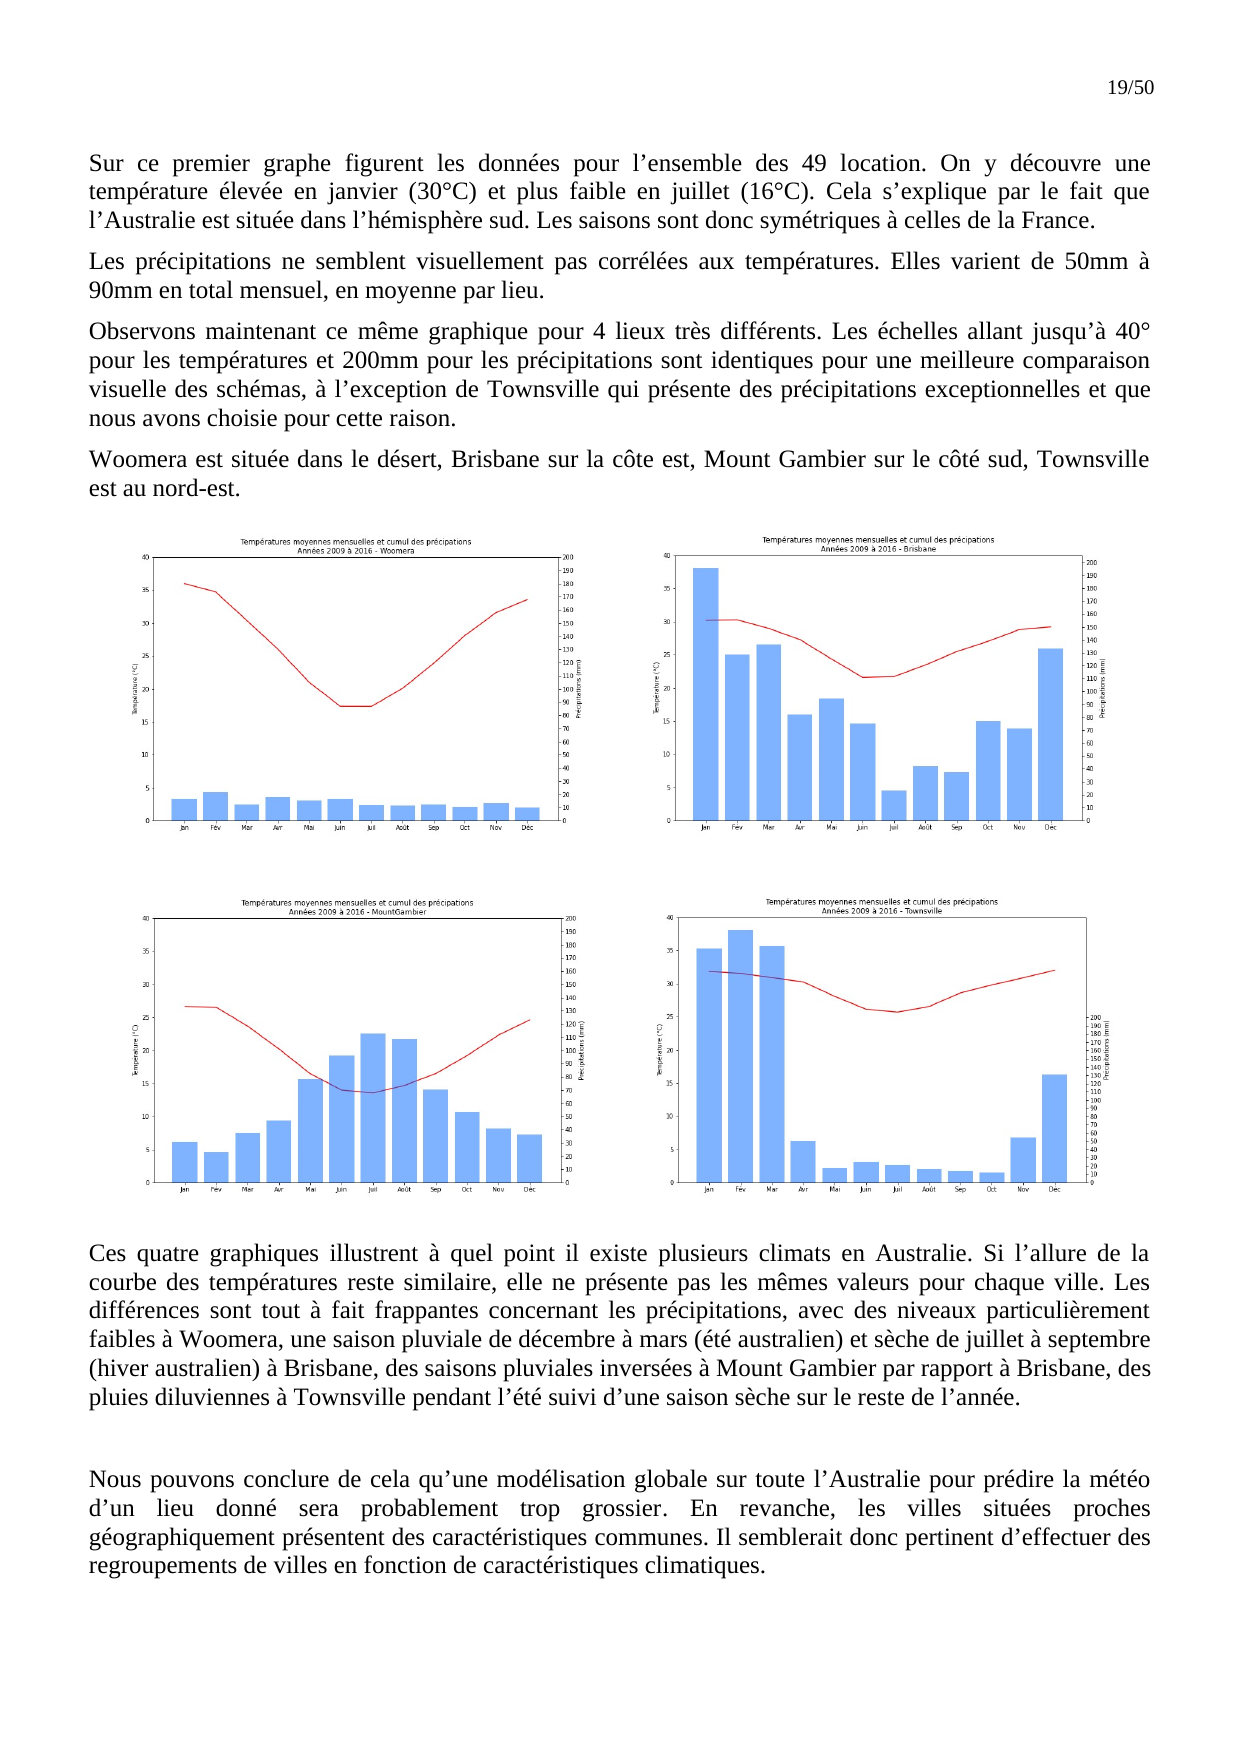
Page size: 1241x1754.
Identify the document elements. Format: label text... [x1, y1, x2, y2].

text Sur ce premier graphe figurent les données pour l’ensemble des 49 location. On y découvre une température élevée en janvier (30°C) et plus faible en juillet (16°C). Cela s’explique par le fait que l’Australie est située dans l’hémisphère sud. Les saisons sont donc symétriques à celles de la France. [89, 148, 1152, 234]
text Les précipitations ne semblent visuellement pas corrélées aux températures. Elles varient de 50mm à 90mm en total mensuel, en moyenne par lieu. [89, 246, 1152, 304]
text Ces quatre graphiques illustrent à quel point il existe plusieurs climats en Australie. Si l’allure de la courbe des températures reste similaire, elle ne présente pas les mêmes valeurs pour chaque ville. Les différences sont tout à fait frappantes concernant les précipitations, avec des niveaux particulièrement faibles à Woomera, une saison pluviale de décembre à mars (été australien) et sèche de juillet à septembre (hiver australien) à Brisbane, des saisons pluviales inversées à Mount Gambier par rapport à Brisbane, des pluies diluviennes à Townsville pendant l’été suivi d’une saison sèche sur le reste de l’année. [89, 1238, 1152, 1411]
picture [88, 513, 1134, 864]
text Nous pouvons conclure de cela qu’une modélisation globale sur toute l’Australie pour prédire la météo d’un lieu donné sera probablement trop grossier. En revanche, les villes situées proches géographiquement présentent des caractéristiques communes. Il semblerait donc pertinent d’effectuer des regroupements de villes en fonction de caractéristiques climatiques. [89, 1464, 1152, 1579]
text Observons maintenant ce même graphique pour 4 lieux très différents. Les échelles allant jusqu’à 40° pour les températures et 200mm pour les précipitations sont identiques pour une meilleure comparaison visuelle des schémas, à l’exception de Townsville qui présente des précipitations exceptionnelles et que nous avons choisie pour cette raison. [89, 316, 1152, 431]
text Woomera est située dans le désert, Brisbane sur la côte est, Mount Gambier sur le côté sud, Townsville est au nord-est. [89, 444, 1152, 501]
picture [88, 875, 1138, 1226]
